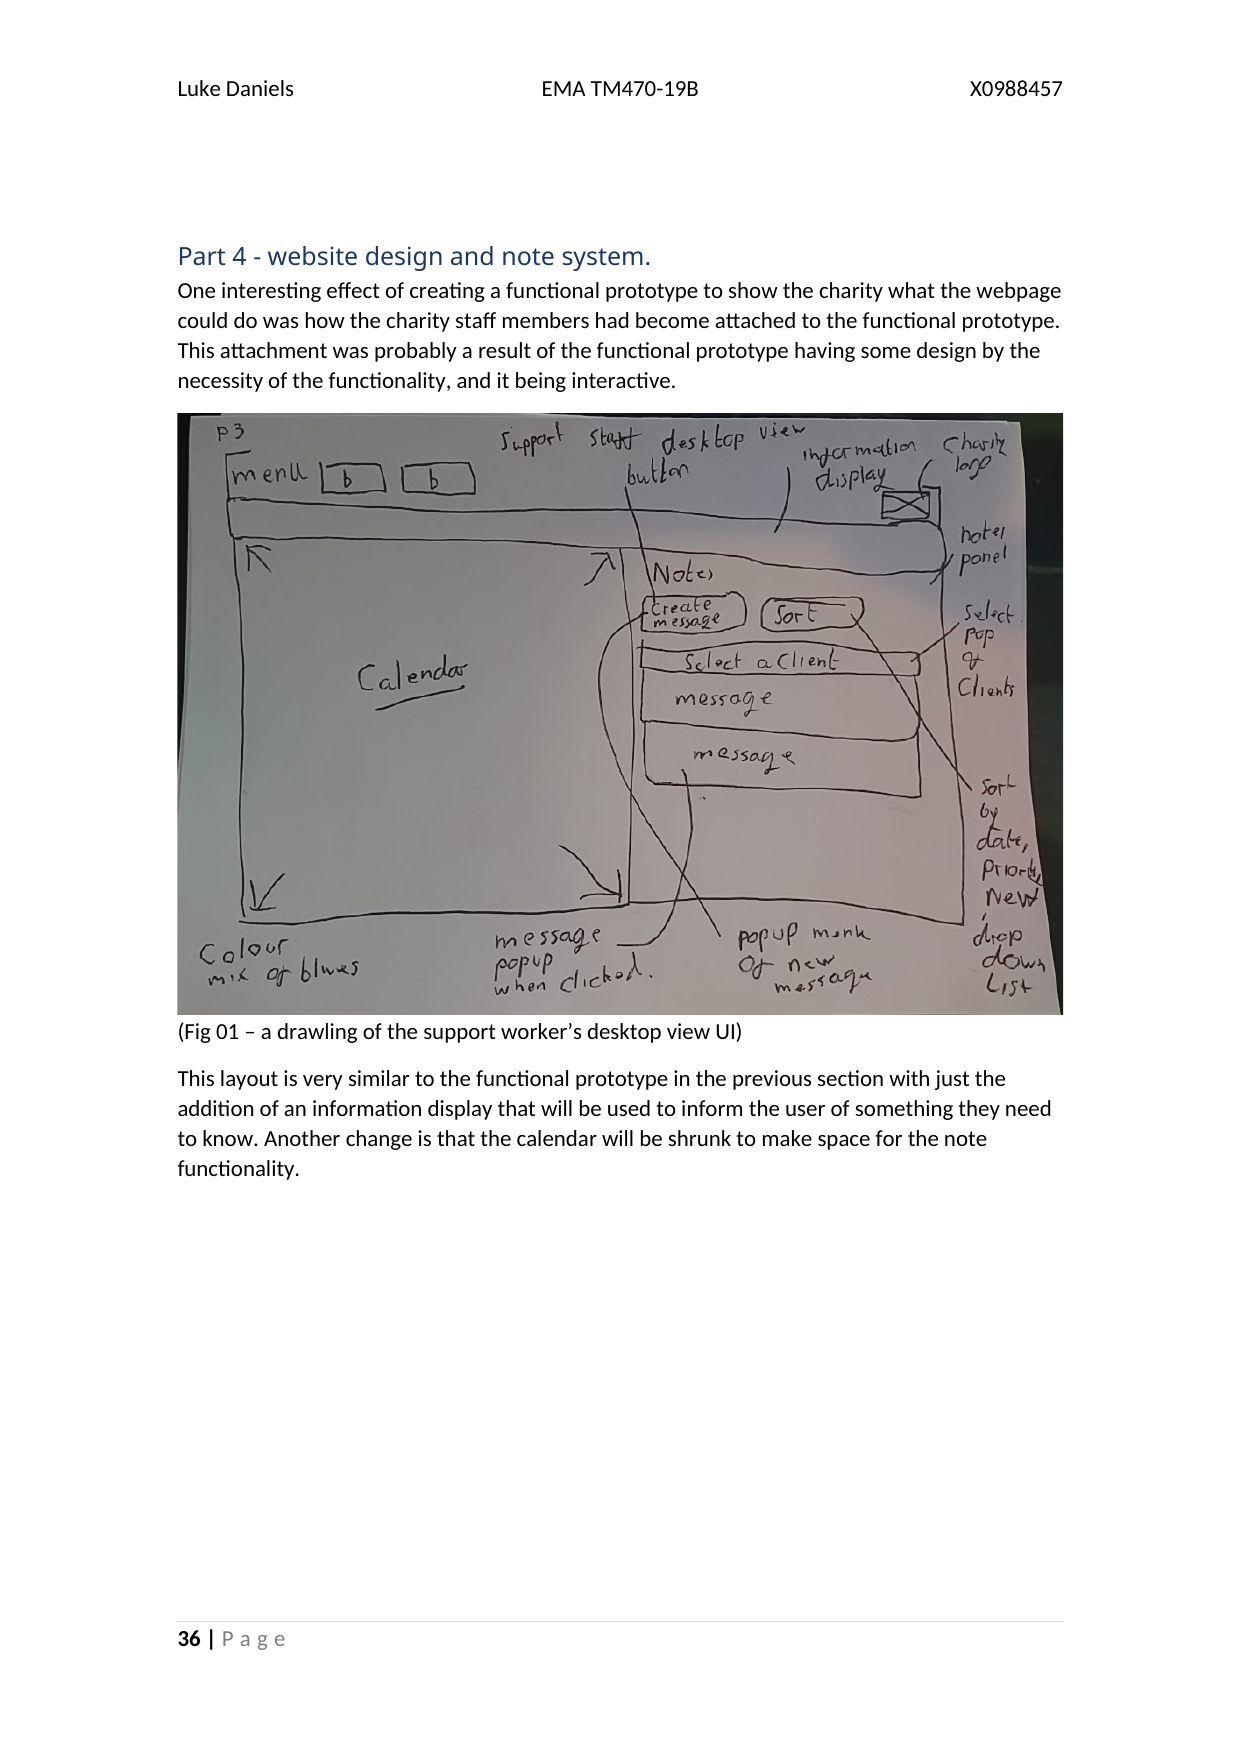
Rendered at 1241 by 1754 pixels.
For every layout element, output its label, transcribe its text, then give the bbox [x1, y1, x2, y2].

picture [177, 413, 1064, 1015]
text (Fig 01 – a drawling of the support worker’s desktop view UI) [177, 1015, 1063, 1045]
text This layout is very similar to the functional prototype in the previous section with just the addition of an information display that will be used to inform the user of something they need to know. Another change is that the calendar will be shrunk to make space for the note functionality. [177, 1064, 1063, 1182]
subtitle Part 4 - website design and note system. [177, 239, 1063, 273]
text One interesting effect of creating a functional prototype to show the charity what the webpage could do was how the charity staff members had become attached to the functional prototype. This attachment was probably a result of the functional prototype having some design by the necessity of the functionality, and it being interactive. [177, 276, 1063, 394]
